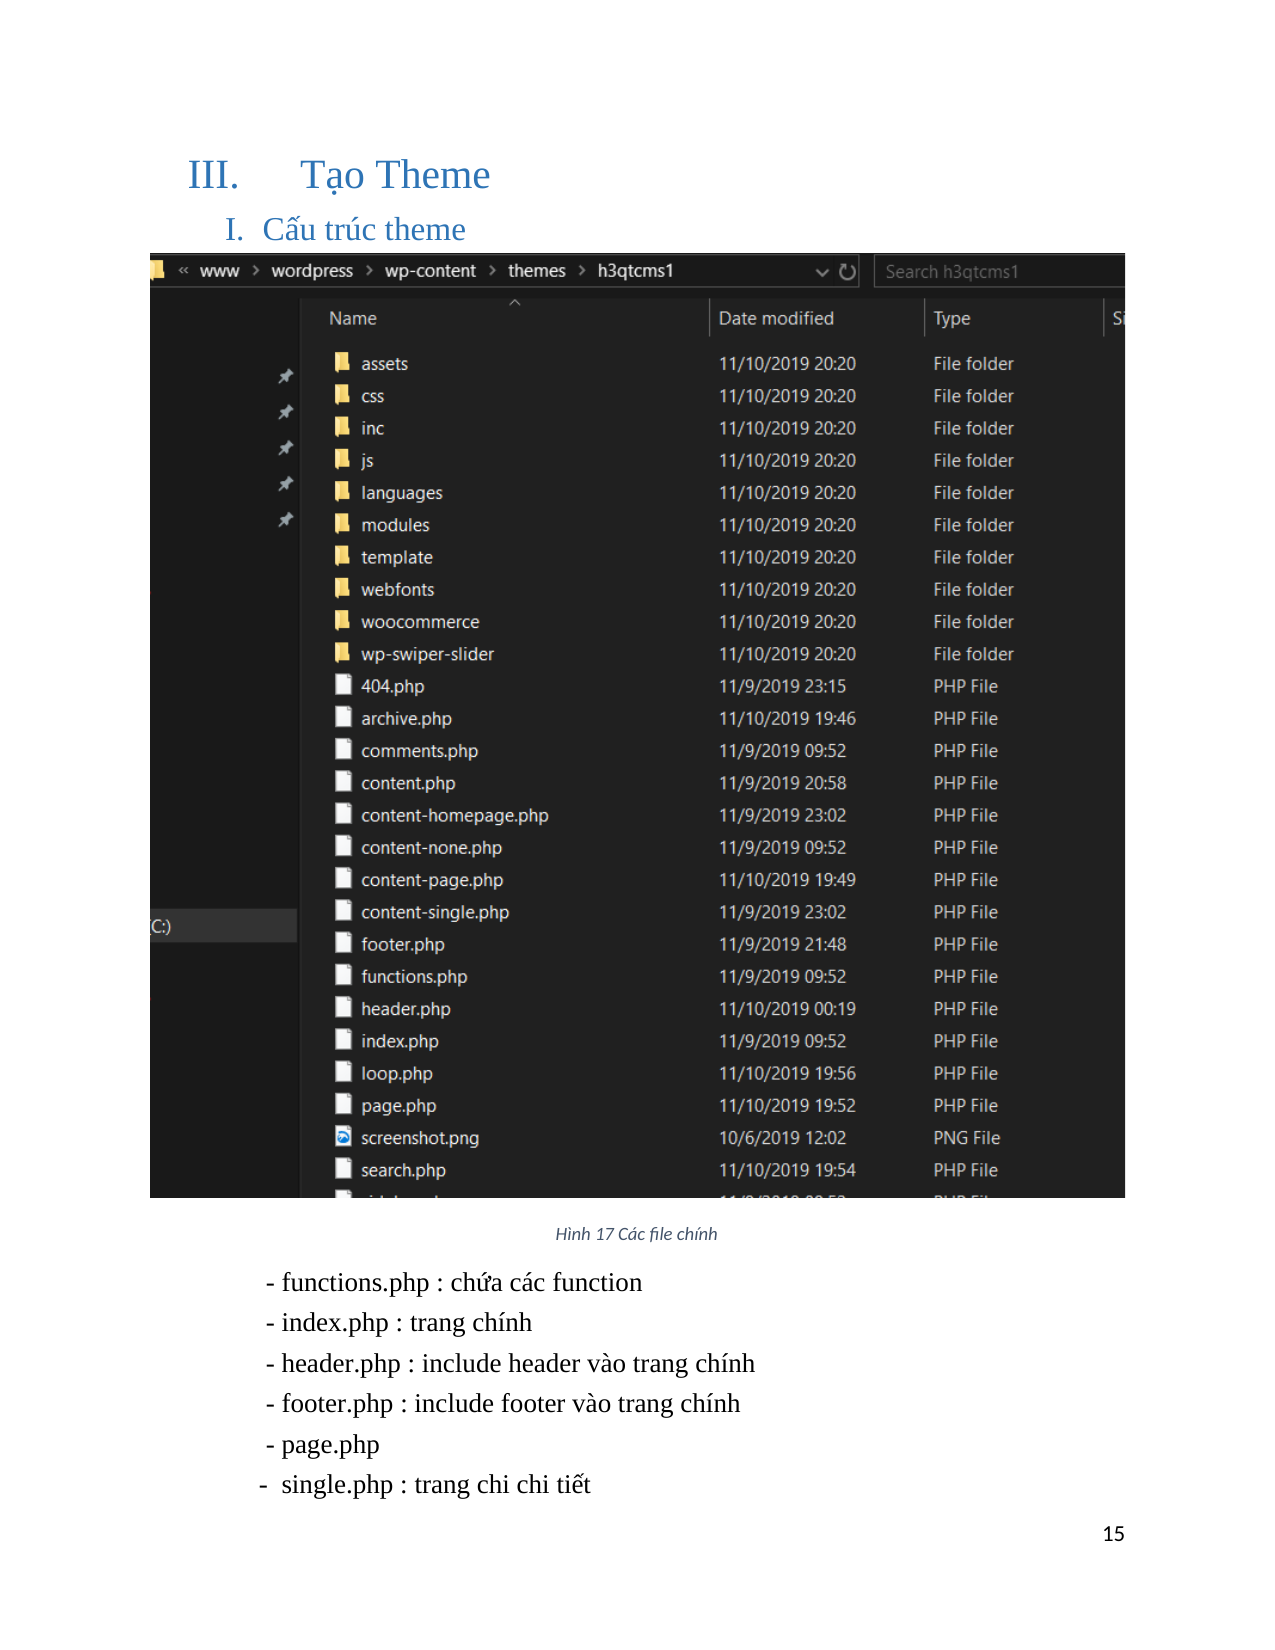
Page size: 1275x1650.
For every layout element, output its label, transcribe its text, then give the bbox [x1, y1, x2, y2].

text - single.php : trang chi chi tiết [225, 1469, 1125, 1500]
picture [150, 253, 1125, 1198]
text - index.php : trang chính [225, 1307, 1125, 1338]
subtitle Cấu trúc theme [225, 209, 1125, 248]
text - page.php [225, 1428, 1125, 1459]
subtitle Tạo Theme [187, 150, 1125, 198]
text - footer.php : include footer vào trang chính [225, 1388, 1125, 1419]
text - header.php : include header vào trang chính [225, 1347, 1125, 1378]
text - functions.php : chứa các function [225, 1266, 1125, 1297]
